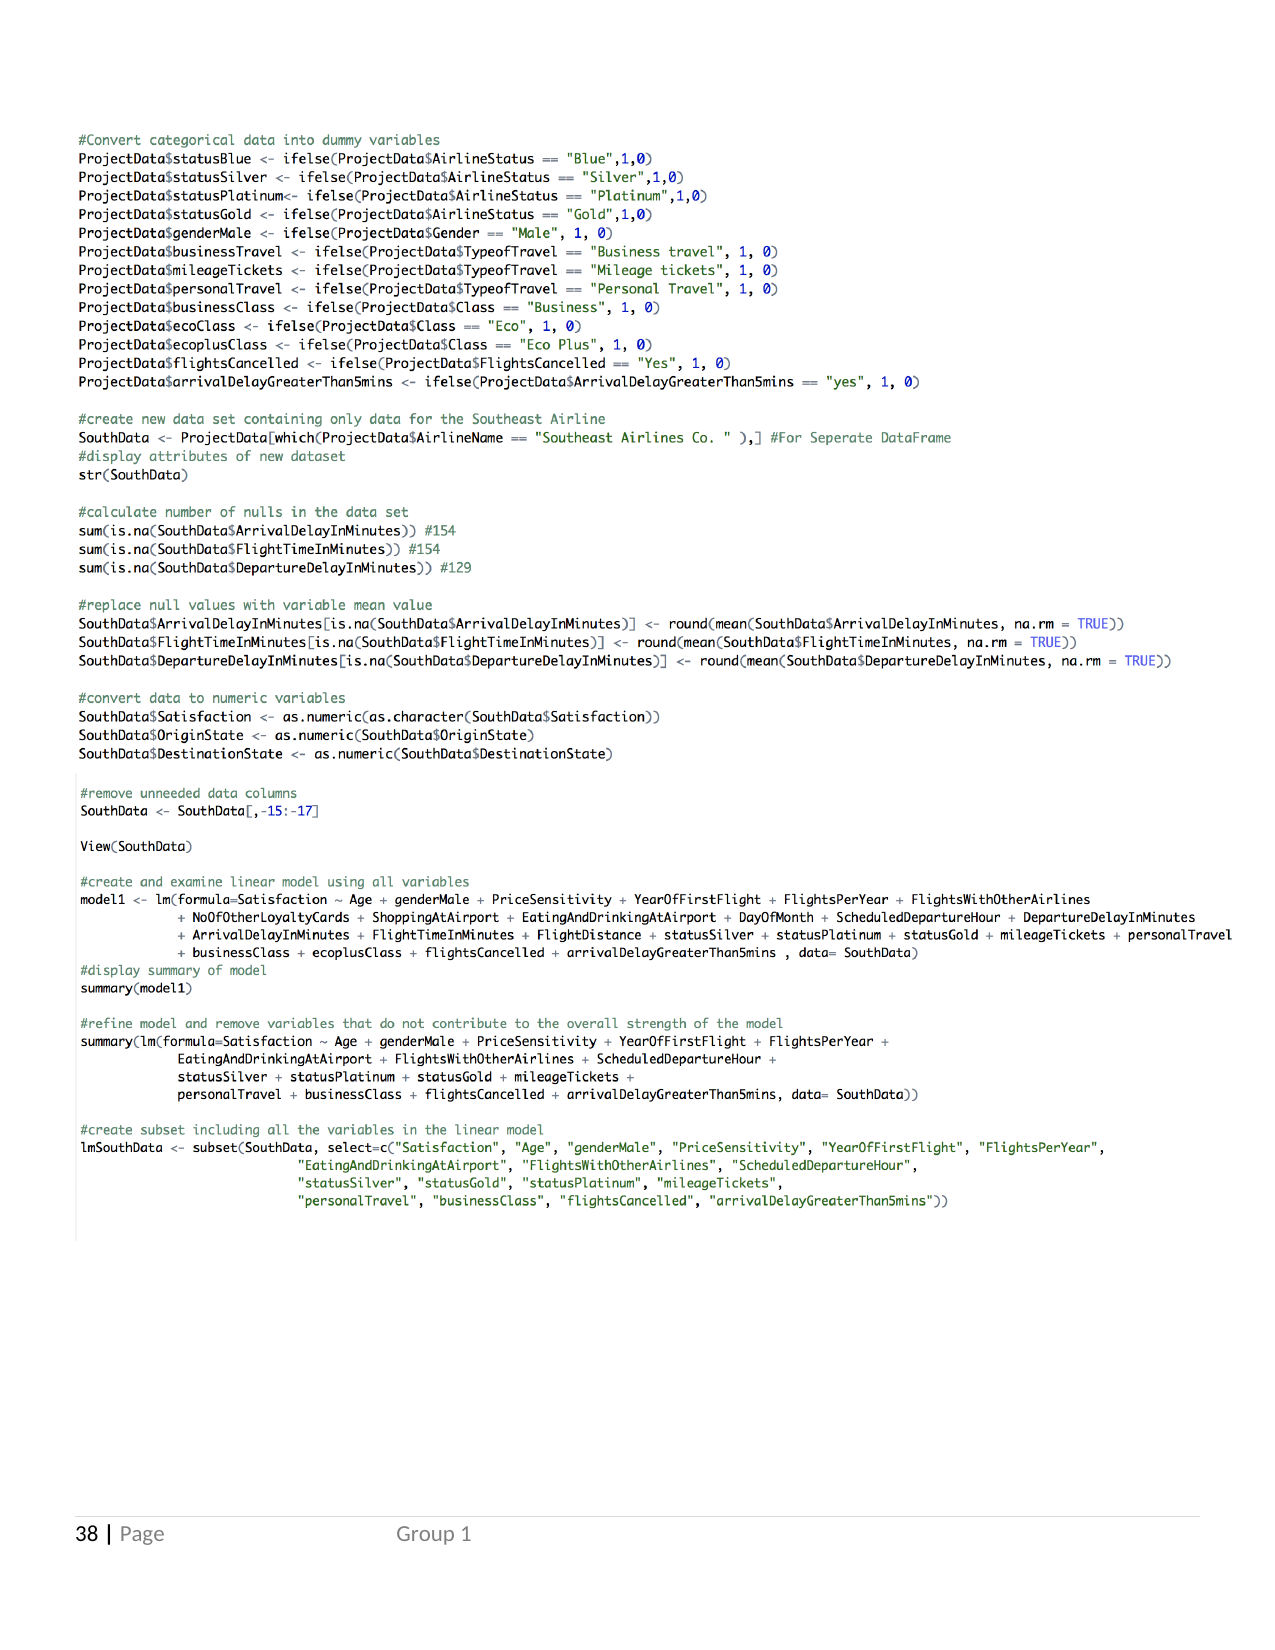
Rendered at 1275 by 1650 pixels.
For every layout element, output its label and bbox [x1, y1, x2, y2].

picture [75, 121, 1200, 772]
picture [75, 773, 1242, 1241]
